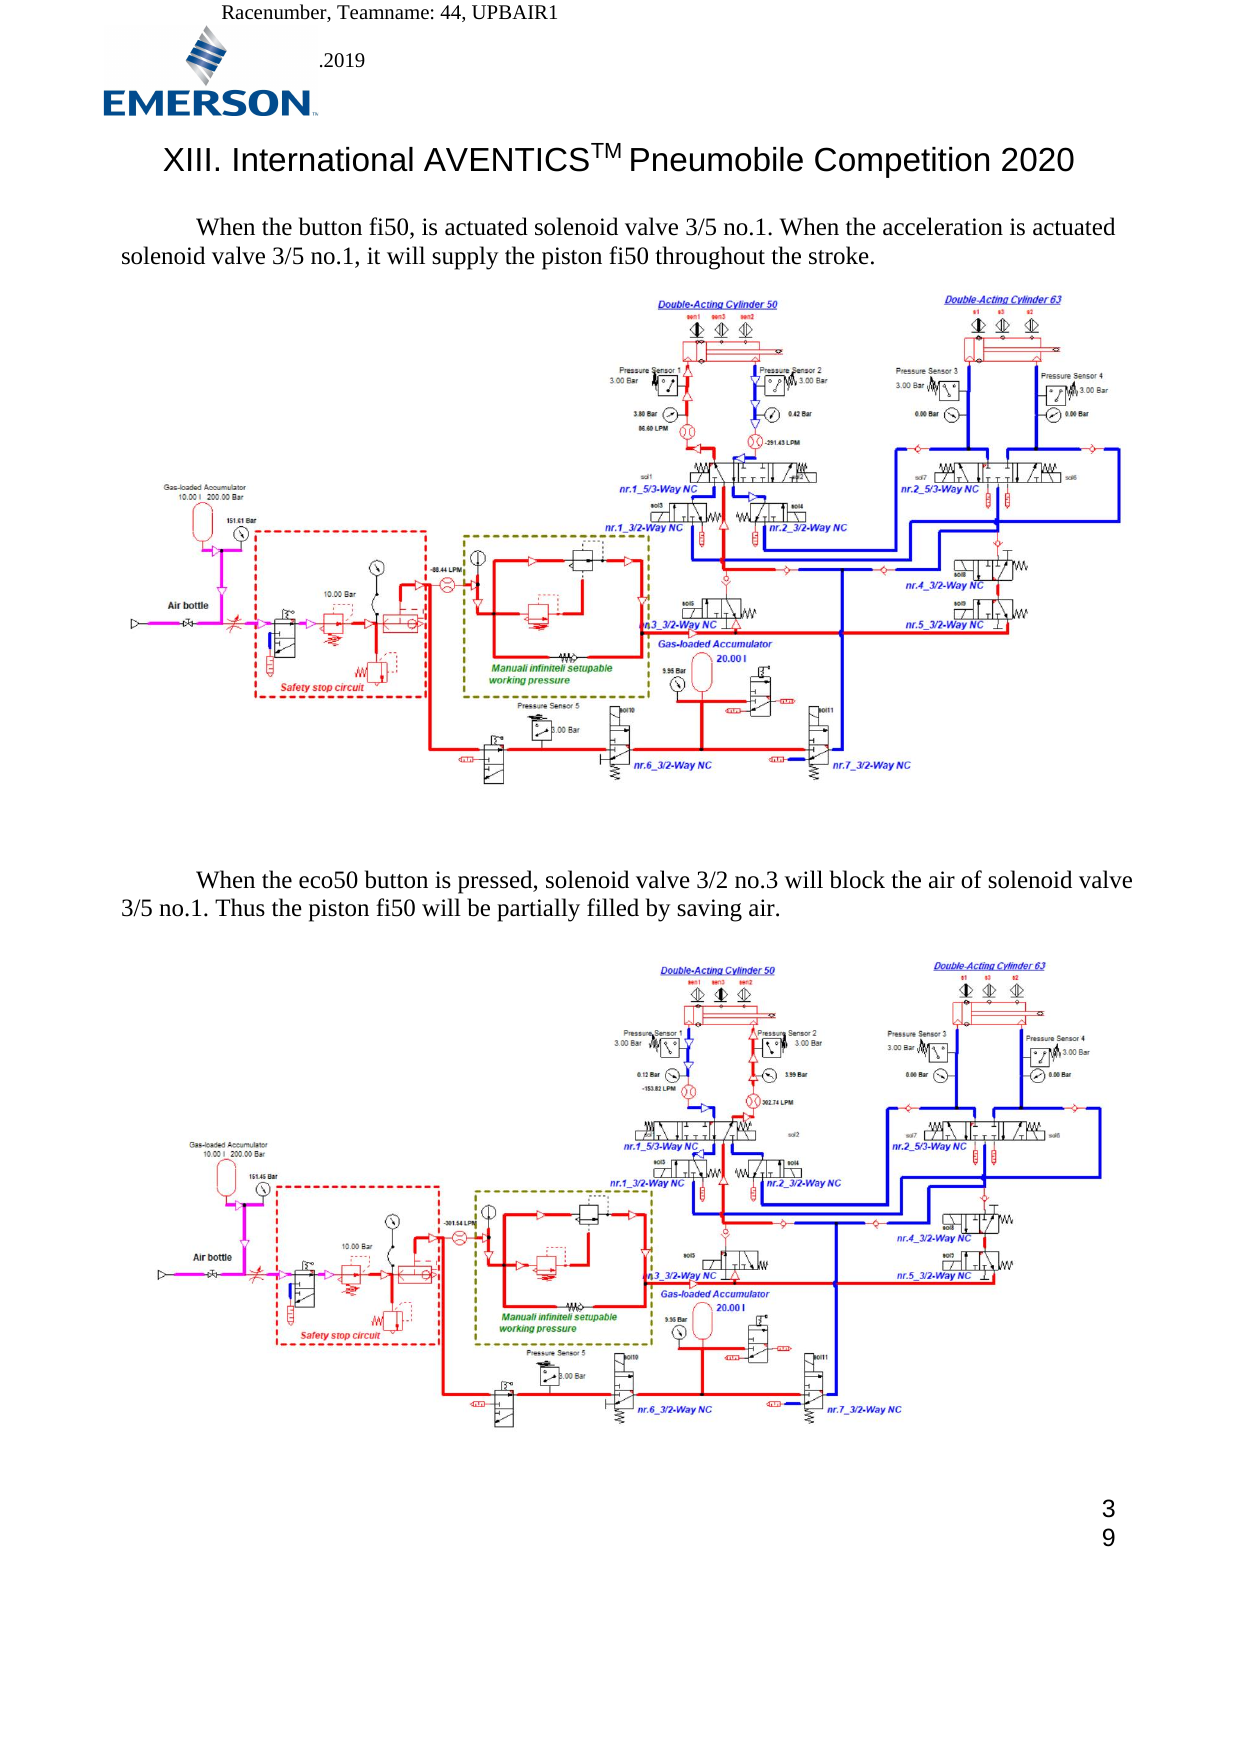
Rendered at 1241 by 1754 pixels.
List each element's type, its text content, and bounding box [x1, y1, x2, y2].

picture [120, 270, 1135, 797]
text When the eco50 button is pressed, solenoid valve 3/2 no.3 will block the air of solenoid valve 3/5 no.1. Thus the piston fi50 will be partially filled by saving air. [121, 865, 1134, 922]
picture [103, 25, 319, 116]
picture [120, 922, 1135, 1438]
text When the button fi50, is actuated solenoid valve 3/5 no.1. When the acceleration is actuated solenoid valve 3/5 no.1, it will supply the piston fi50 throughout the stroke. [121, 212, 1134, 270]
